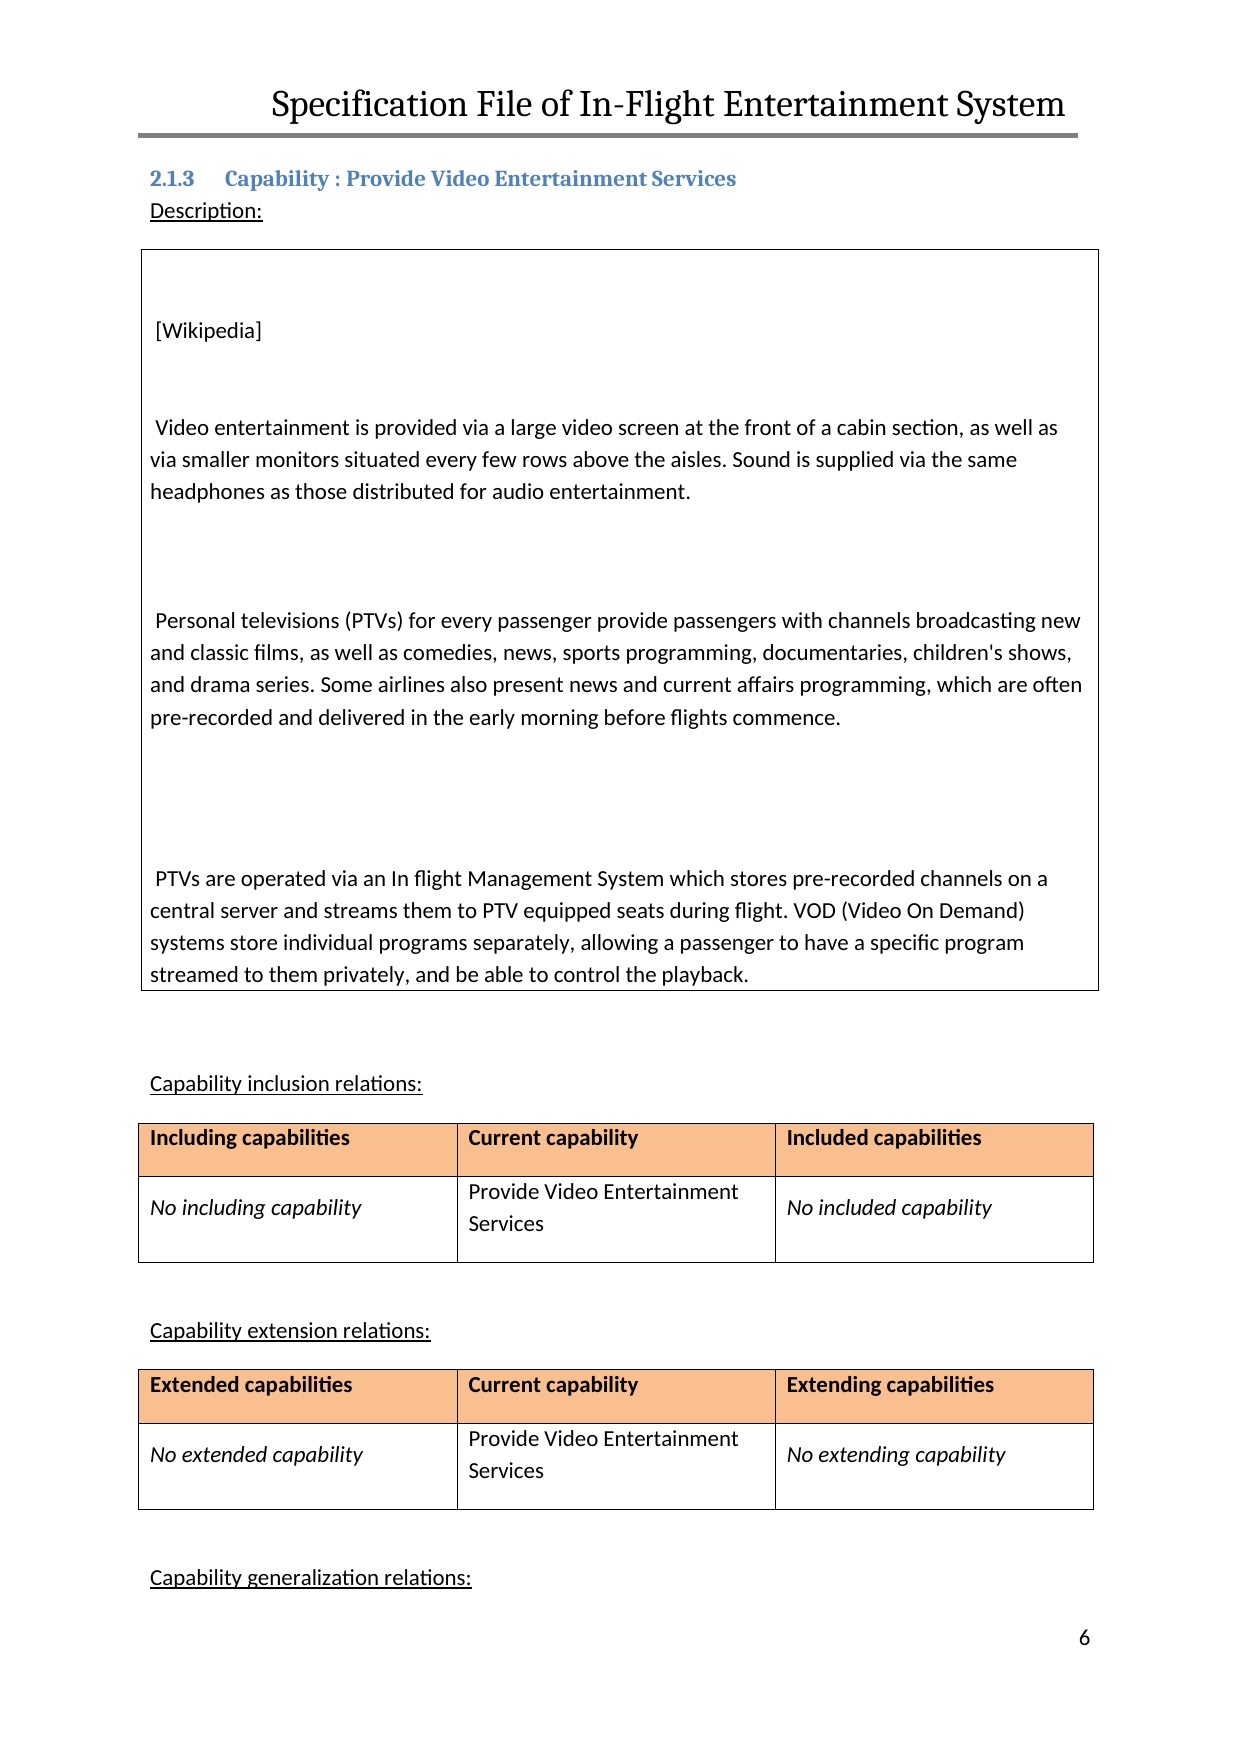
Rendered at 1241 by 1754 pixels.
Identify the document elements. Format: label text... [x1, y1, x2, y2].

text [Wikipedia] Video entertainment is provided via a large video screen at the front of a cabin section, as well as via smaller monitors situated every few rows above the aisles. Sound is supplied via the same headphones as those distributed for audio entertainment. Personal televisions (PTVs) for every passenger provide passengers with channels broadcasting new and classic films, as well as comedies, news, sports programming, documentaries, children's shows, and drama series. Some airlines also present news and current affairs programming, which are often pre-recorded and delivered in the early morning before flights commence. PTVs are operated via an In flight Management System which stores pre-recorded channels on a central server and streams them to PTV equipped seats during flight. VOD (Video On Demand) systems store individual programs separately, allowing a passenger to have a specific program streamed to them privately, and be able to control the playback. [142, 250, 1098, 990]
table_header Included capabilities [776, 1124, 1093, 1176]
text Capability inclusion relations: [150, 1069, 1090, 1097]
table_header Extended capabilities [139, 1370, 457, 1423]
table_cell Provide Video Entertainment Services [458, 1424, 775, 1509]
table_header Current capability [458, 1124, 775, 1176]
table_cell No extended capability [139, 1424, 457, 1509]
table_header Including capabilities [139, 1124, 457, 1176]
table_header Extending capabilities [776, 1370, 1093, 1423]
table_header Current capability [458, 1370, 775, 1423]
table_cell Provide Video Entertainment Services [458, 1177, 775, 1262]
table_cell No included capability [776, 1177, 1093, 1262]
text Capability extension relations: [150, 1316, 1090, 1344]
table_cell No extending capability [776, 1424, 1093, 1509]
text Description: [150, 196, 1090, 224]
text Capability generalization relations: [150, 1563, 1090, 1591]
subtitle Capability : Provide Video Entertainment Services [150, 166, 1090, 192]
table_cell No including capability [139, 1177, 457, 1262]
